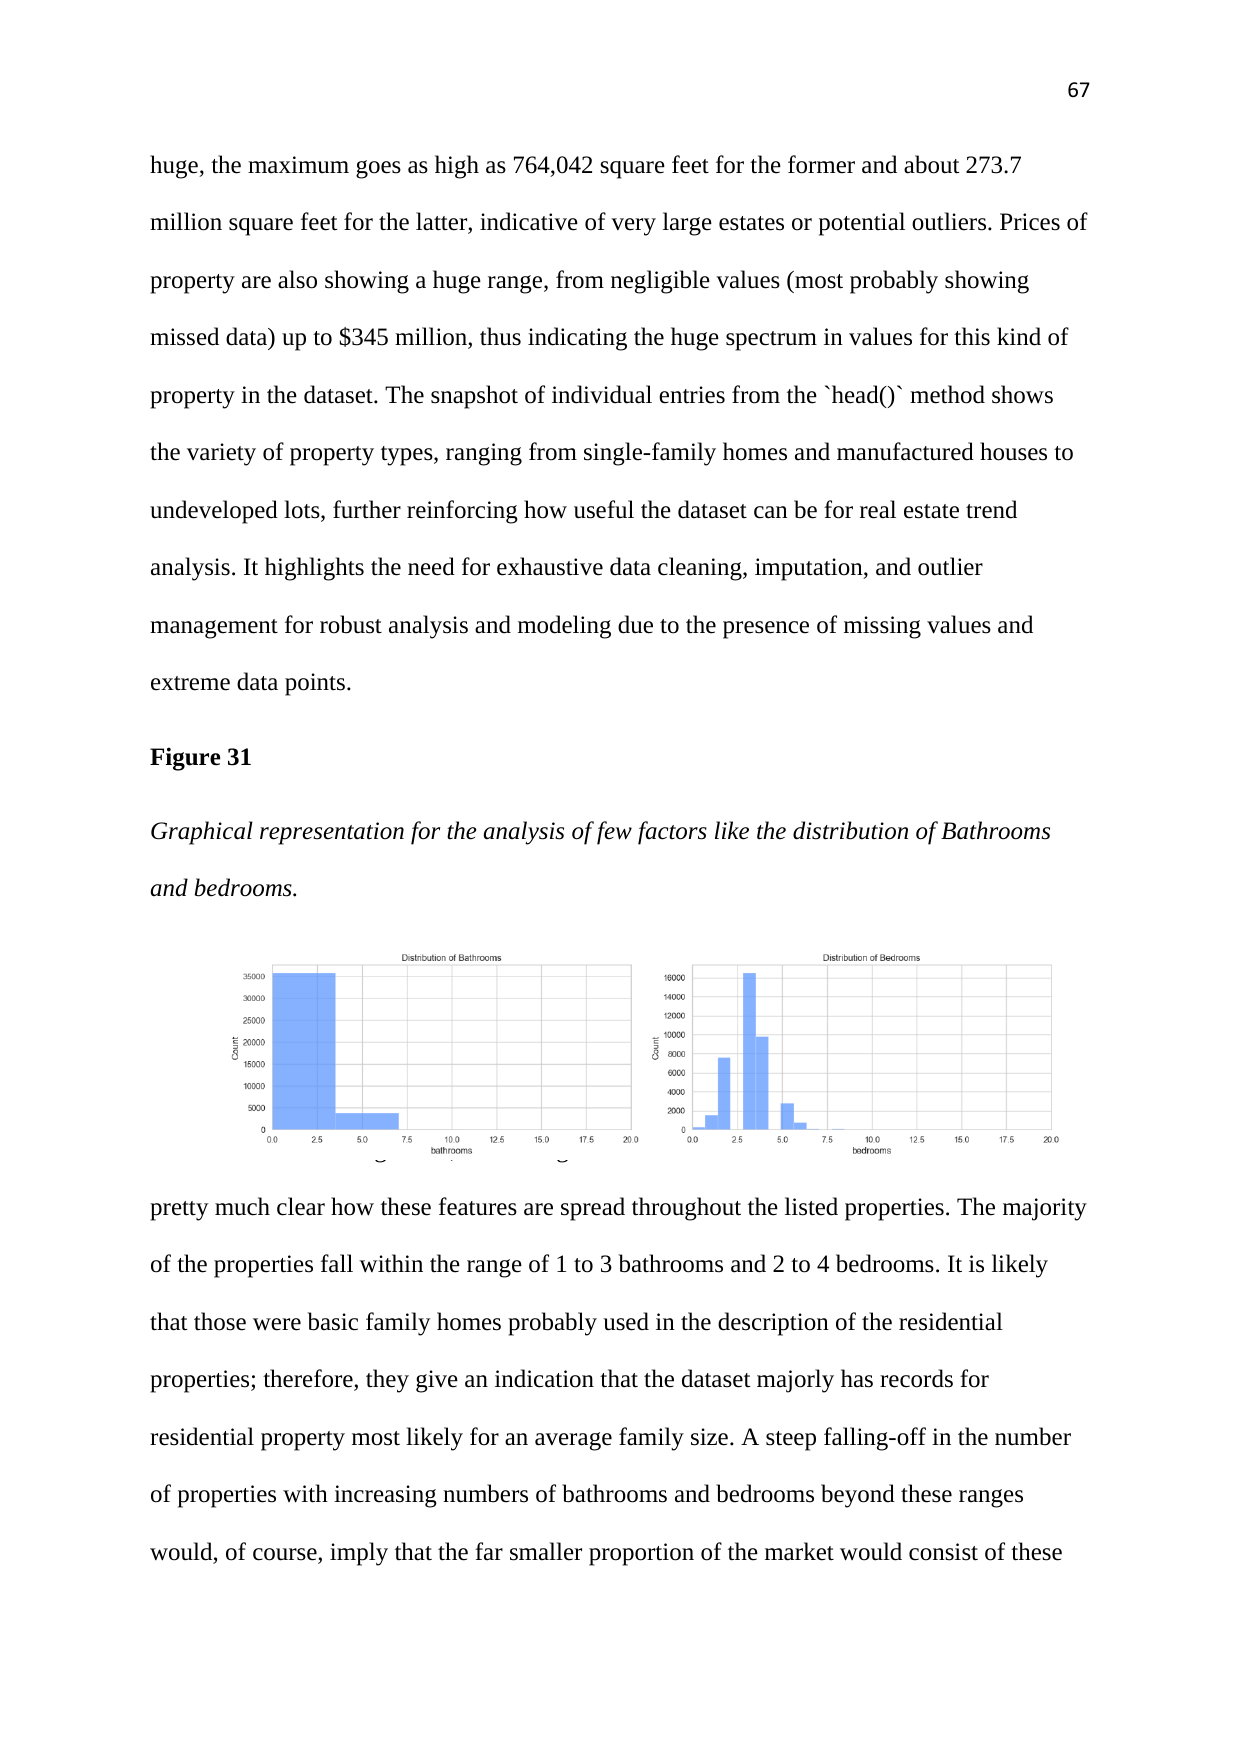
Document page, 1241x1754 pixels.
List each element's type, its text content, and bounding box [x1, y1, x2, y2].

text Graphical representation for the analysis of few factors like the distribution of Bathrooms and bedrooms. [150, 816, 1090, 902]
text Figure 31 [150, 742, 1090, 770]
picture [150, 948, 1091, 1160]
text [150, 150, 1090, 696]
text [150, 1160, 1090, 1566]
